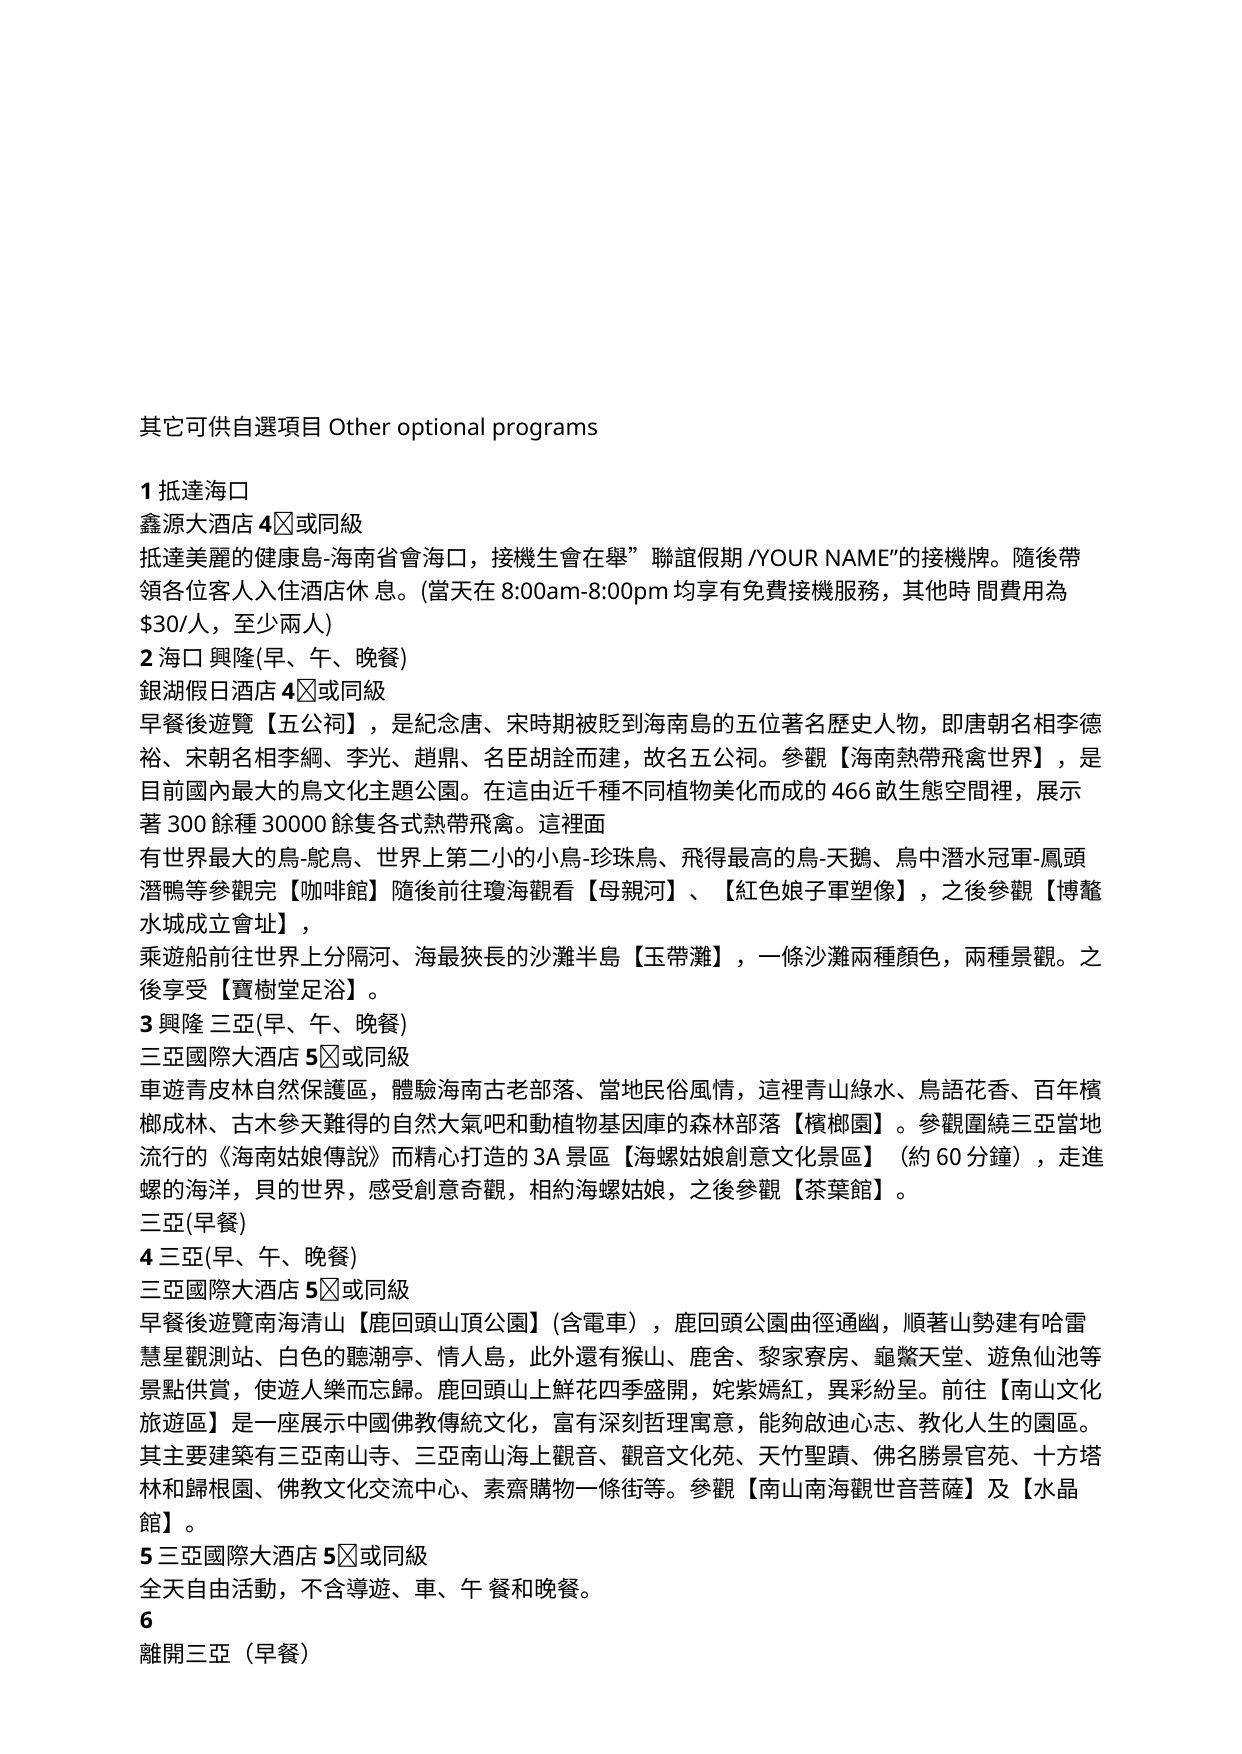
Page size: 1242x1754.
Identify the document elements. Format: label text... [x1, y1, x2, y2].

text 6 [139, 1604, 1104, 1636]
text 3 興隆 三亞(早、午、晚餐) [139, 1006, 1104, 1039]
text 三亞國際大酒店 5或同級 [139, 1039, 1104, 1072]
text 早餐後遊覽【五公祠】，是紀念唐、宋時期被貶到海南島的五位著名歷史人物，即唐朝名相李德裕、宋朝名相李綱、李光、趙鼎、名臣胡詮而建，故名五公祠。參觀【海南熱帶飛禽世界】，是目前國內最大的鳥文化主題公園。在這由近千種不同植物美化而成的466畝生態空間裡，展示著300餘種30000餘隻各式熱帶飛禽。這裡面 [139, 706, 1104, 839]
text 銀湖假日酒店4或同級 [139, 673, 1104, 706]
text 有世界最大的鳥-鴕鳥、世界上第二小的小鳥-珍珠鳥、飛得最高的鳥-天鵝、鳥中潛水冠軍-鳳頭潛鴨等參觀完【咖啡館】隨後前往瓊海觀看【母親河】、【紅色娘子軍塑像】，之後參觀【博鼇水城成立會址】， [139, 839, 1104, 939]
text 車遊青皮林自然保護區，體驗海南古老部落、當地民俗風情，這裡青山綠水、鳥語花香、百年檳榔成林、古木參天難得的自然大氣吧和動植物基因庫的森林部落【檳榔園】。參觀圍繞三亞當地流行的《海南姑娘傳說》而精心打造的3A景區【海螺姑娘創意文化景區】（約60分鐘），走進螺的海洋，貝的世界，感受創意奇觀，相約海螺姑娘，之後參觀【茶葉館】。 [139, 1072, 1104, 1205]
text 三亞國際大酒店 5或同級 [139, 1272, 1104, 1305]
text 2 海口 興隆(早、午、晚餐) [139, 639, 1104, 673]
text 4 三亞(早、午、晚餐) [139, 1238, 1104, 1272]
text 其它可供自選項目 Other optional programs [139, 408, 1104, 442]
text 三亞(早餐) [139, 1205, 1104, 1238]
text 5三亞國際大酒店 5或同級 [139, 1538, 1104, 1571]
text 早餐後遊覽南海清山【鹿回頭山頂公園】(含電車），鹿回頭公園曲徑通幽，順著山勢建有哈雷慧星觀測站、白色的聽潮亭、情人島，此外還有猴山、鹿舍、黎家寮房、龜鱉天堂、遊魚仙池等景點供賞，使遊人樂而忘歸。鹿回頭山上鮮花四季盛開，姹紫嫣紅，異彩紛呈。前往【南山文化旅遊區】是一座展示中國佛教傳統文化，富有深刻哲理寓意，能夠啟迪心志、教化人生的園區。其主要建築有三亞南山寺、三亞南山海上觀音、觀音文化苑、天竹聖蹟、佛名勝景官苑、十方塔林和歸根園、佛教文化交流中心、素齋購物一條街等。參觀【南山南海觀世音菩薩】及【水晶館】。 [139, 1305, 1104, 1538]
text 抵達美麗的健康島-海南省會海口，接機生會在舉”聯誼假期 /YOUR NAME”的接機牌。隨後帶領各位客人入住酒店休 息。(當天在8:00am-8:00pm均享有免費接機服務，其他時 間費用為$30/人，至少兩人) [139, 539, 1104, 639]
text 離開三亞（早餐） [139, 1636, 1104, 1669]
text 1 抵達海口 [139, 473, 1104, 506]
text 全天自由活動，不含導遊、車、午 餐和晚餐。 [139, 1571, 1104, 1604]
text 乘遊船前往世界上分隔河、海最狹長的沙灘半島【玉帶灘】，一條沙灘兩種顏色，兩種景觀。之後享受【寶樹堂足浴】。 [139, 939, 1104, 1006]
text 鑫源大酒店4或同級 [139, 506, 1104, 539]
